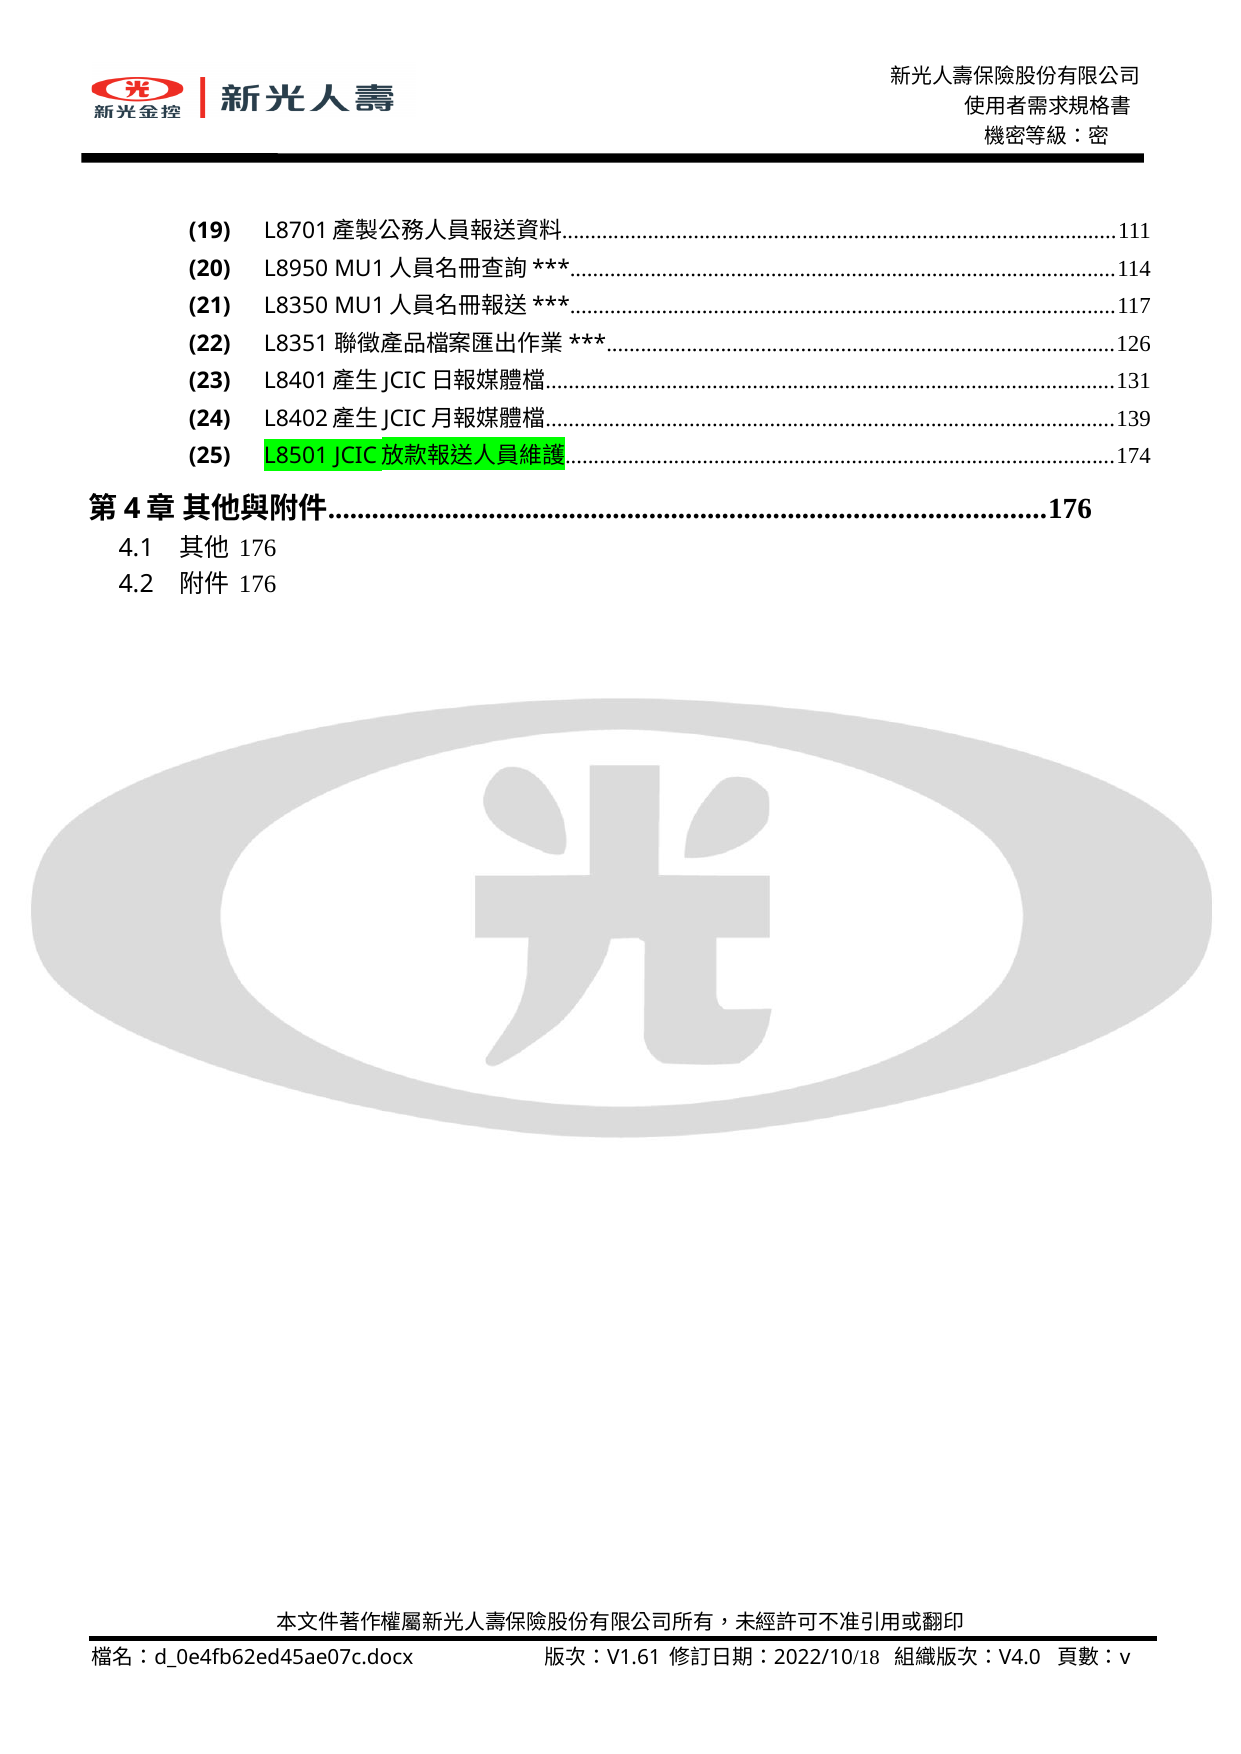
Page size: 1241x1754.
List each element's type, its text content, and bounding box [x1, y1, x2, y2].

text (21) L8350 MU1人員名冊報送 *** 117 [189, 285, 1152, 323]
text 4.1 其他 176 [118, 527, 1152, 564]
text 第4章 其他與附件 176 [89, 485, 1152, 527]
text (20) L8950 MU1人員名冊查詢 *** 114 [189, 248, 1152, 285]
text 4.2 附件 176 [118, 564, 1152, 600]
text (25) L8501 JCIC放款報送人員維護 174 [189, 435, 1152, 473]
text (22) L8351 聯徵產品檔案匯出作業 *** 126 [189, 323, 1152, 360]
picture [25, 690, 1215, 1144]
picture [91, 61, 417, 118]
text (24) L8402產生JCIC月報媒體檔 139 [189, 398, 1152, 435]
text (19) L8701產製公務人員報送資料 111 [189, 210, 1152, 248]
text (23) L8401產生JCIC日報媒體檔 131 [189, 360, 1152, 398]
